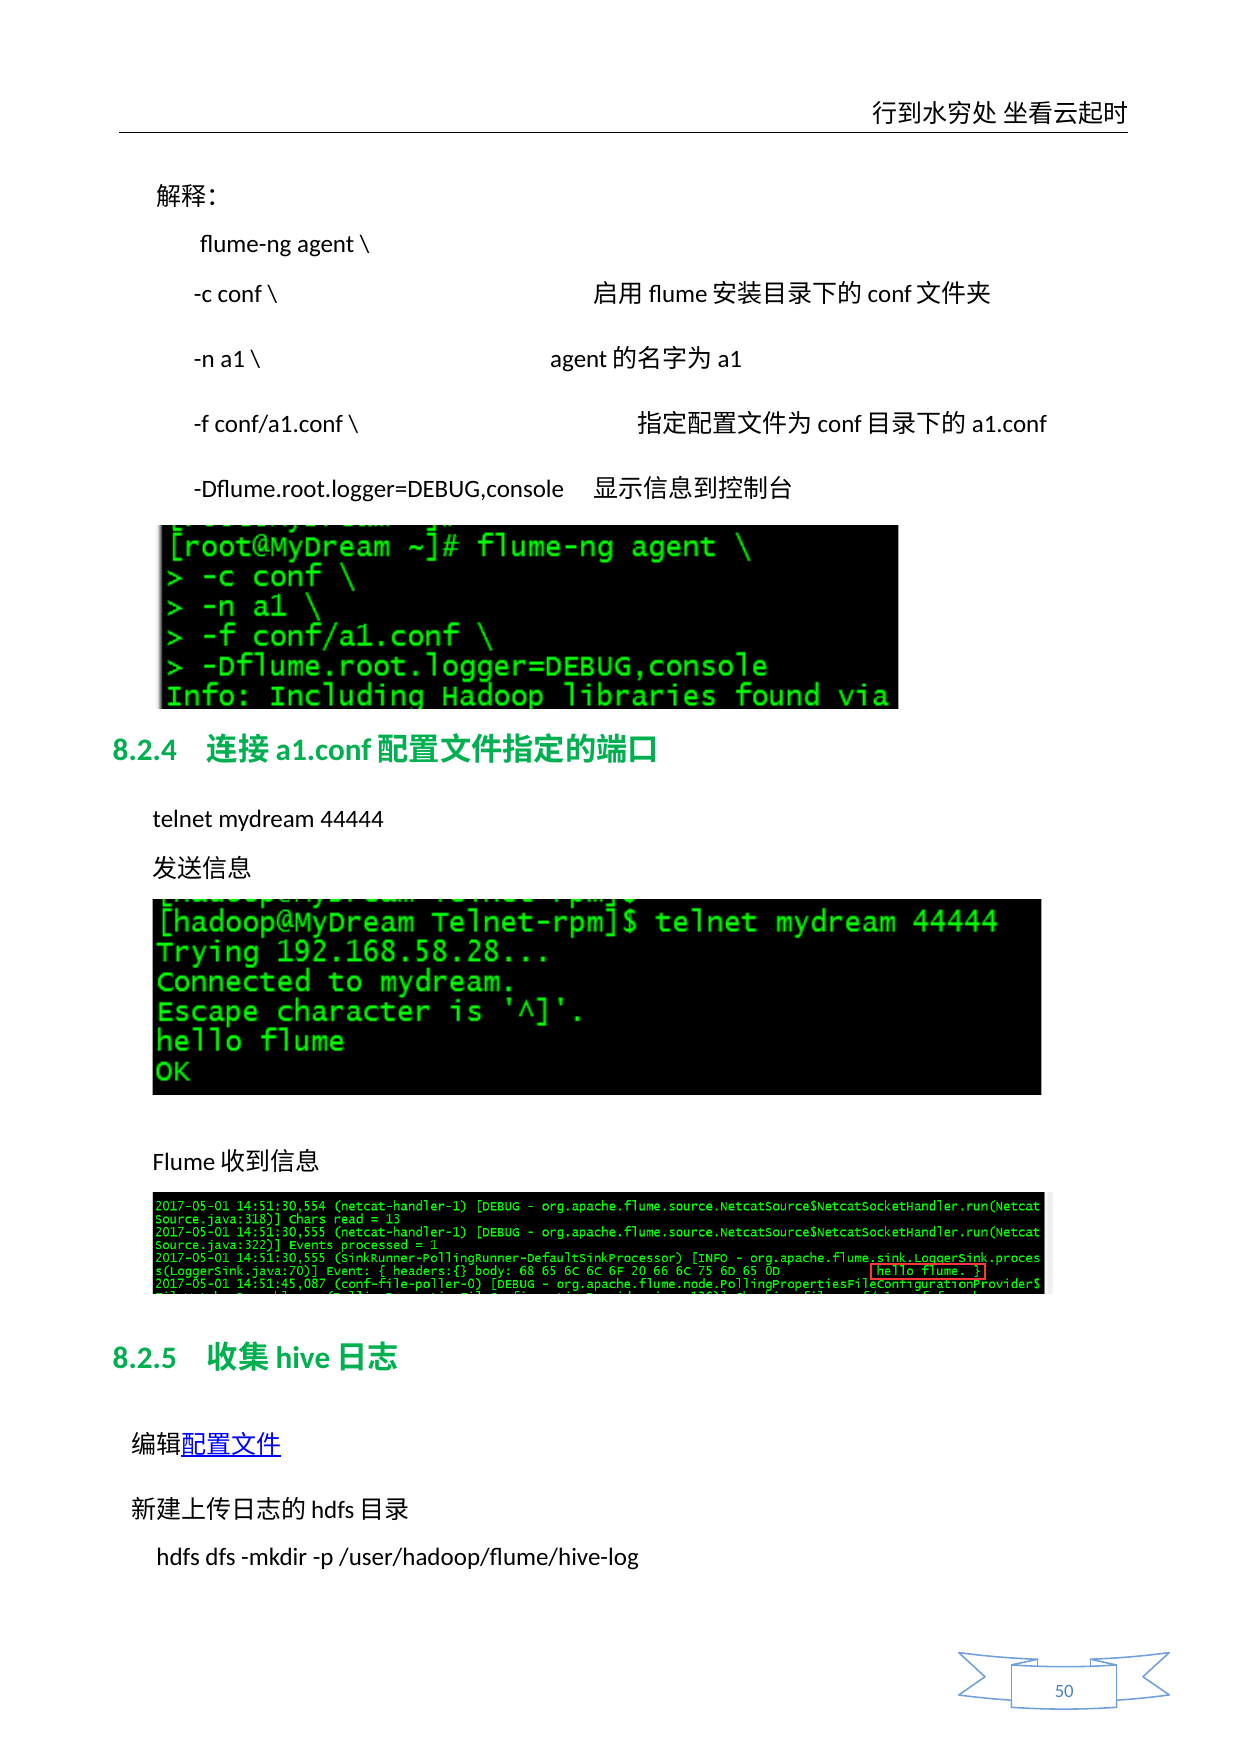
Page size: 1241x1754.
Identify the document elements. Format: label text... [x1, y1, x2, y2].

picture [152, 1192, 1053, 1294]
subtitle 连接a1.conf配置文件指定的端口 [112, 714, 1128, 779]
picture [156, 525, 899, 709]
text 编辑配置文件 [131, 1410, 1128, 1475]
text -n a1 \ agent的名字为a1 [187, 324, 1128, 389]
text Flume收到信息 [152, 1127, 1128, 1192]
text 新建上传日志的hdfs目录 [131, 1475, 1128, 1540]
text 发送信息 [152, 834, 1128, 899]
text -c conf \ 启用flume安装目录下的conf文件夹 [187, 259, 1128, 324]
text hdfs dfs -mkdir -p /user/hadoop/flume/hive-log [131, 1540, 1128, 1572]
text 解释： [112, 162, 1128, 227]
picture [152, 899, 1042, 1095]
text telnet mydream 44444 [152, 802, 1128, 834]
text -Dflume.root.logger=DEBUG,console 显示信息到控制台 [187, 454, 1128, 519]
subtitle 收集hive日志 [112, 1322, 1128, 1387]
text flume-ng agent \ [112, 227, 1128, 259]
text -f conf/a1.conf \ 指定配置文件为conf目录下的a1.conf [187, 389, 1128, 454]
